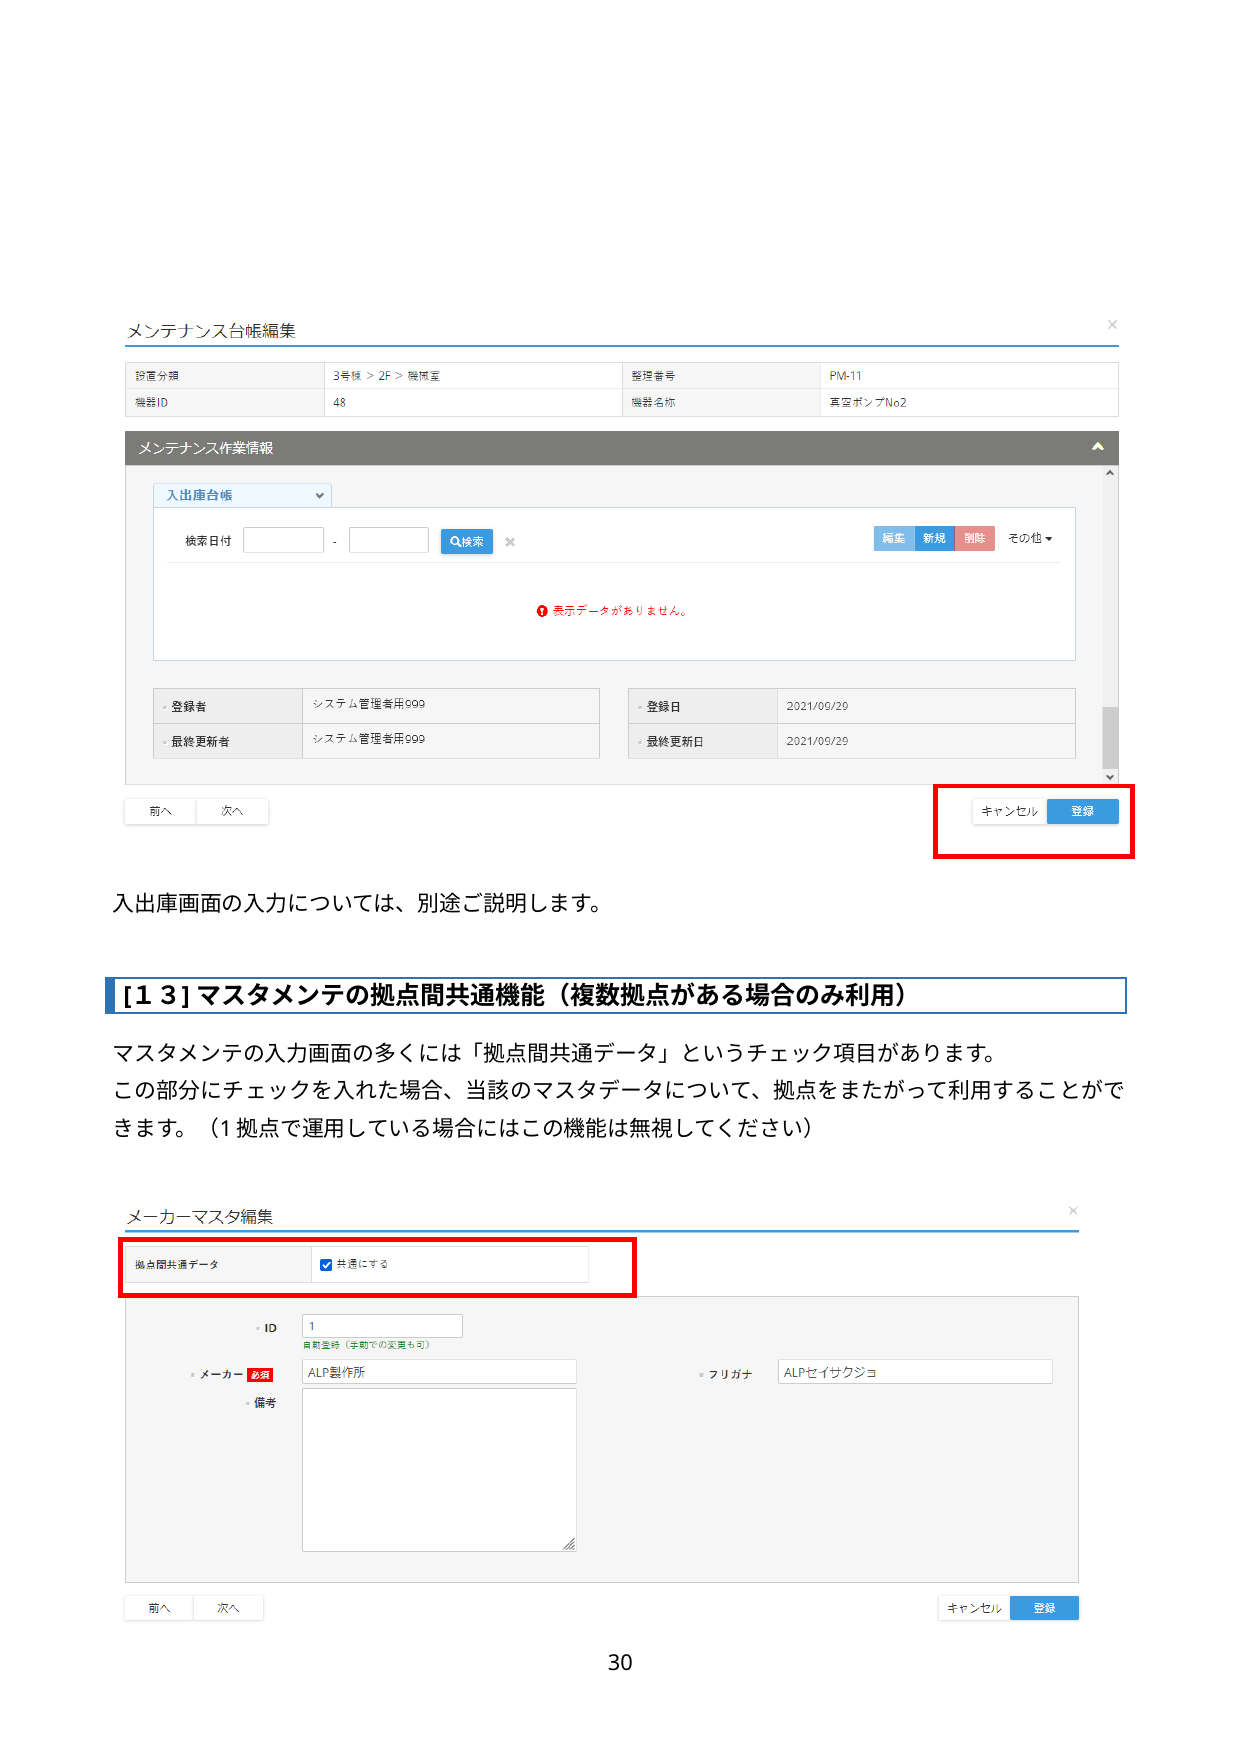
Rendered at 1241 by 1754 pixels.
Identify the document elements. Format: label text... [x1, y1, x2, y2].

text マスタメンテの入力画面の多くには「拠点間共通データ」というチェック項目があります。 [112, 1033, 1128, 1071]
picture [112, 303, 1128, 836]
subtitle [１３] マスタメンテの拠点間共通機能（複数拠点がある場合のみ利用） [115, 979, 1125, 1012]
text この部分にチェックを入れた場合、当該のマスタデータについて、拠点をまたがって利用することができます。（1拠点で運用している場合にはこの機能は無視してください） [112, 1071, 1128, 1146]
picture [938, 788, 1128, 836]
text 入出庫画面の入力については、別途ご説明します。 [112, 883, 1128, 921]
picture [112, 1190, 1089, 1627]
